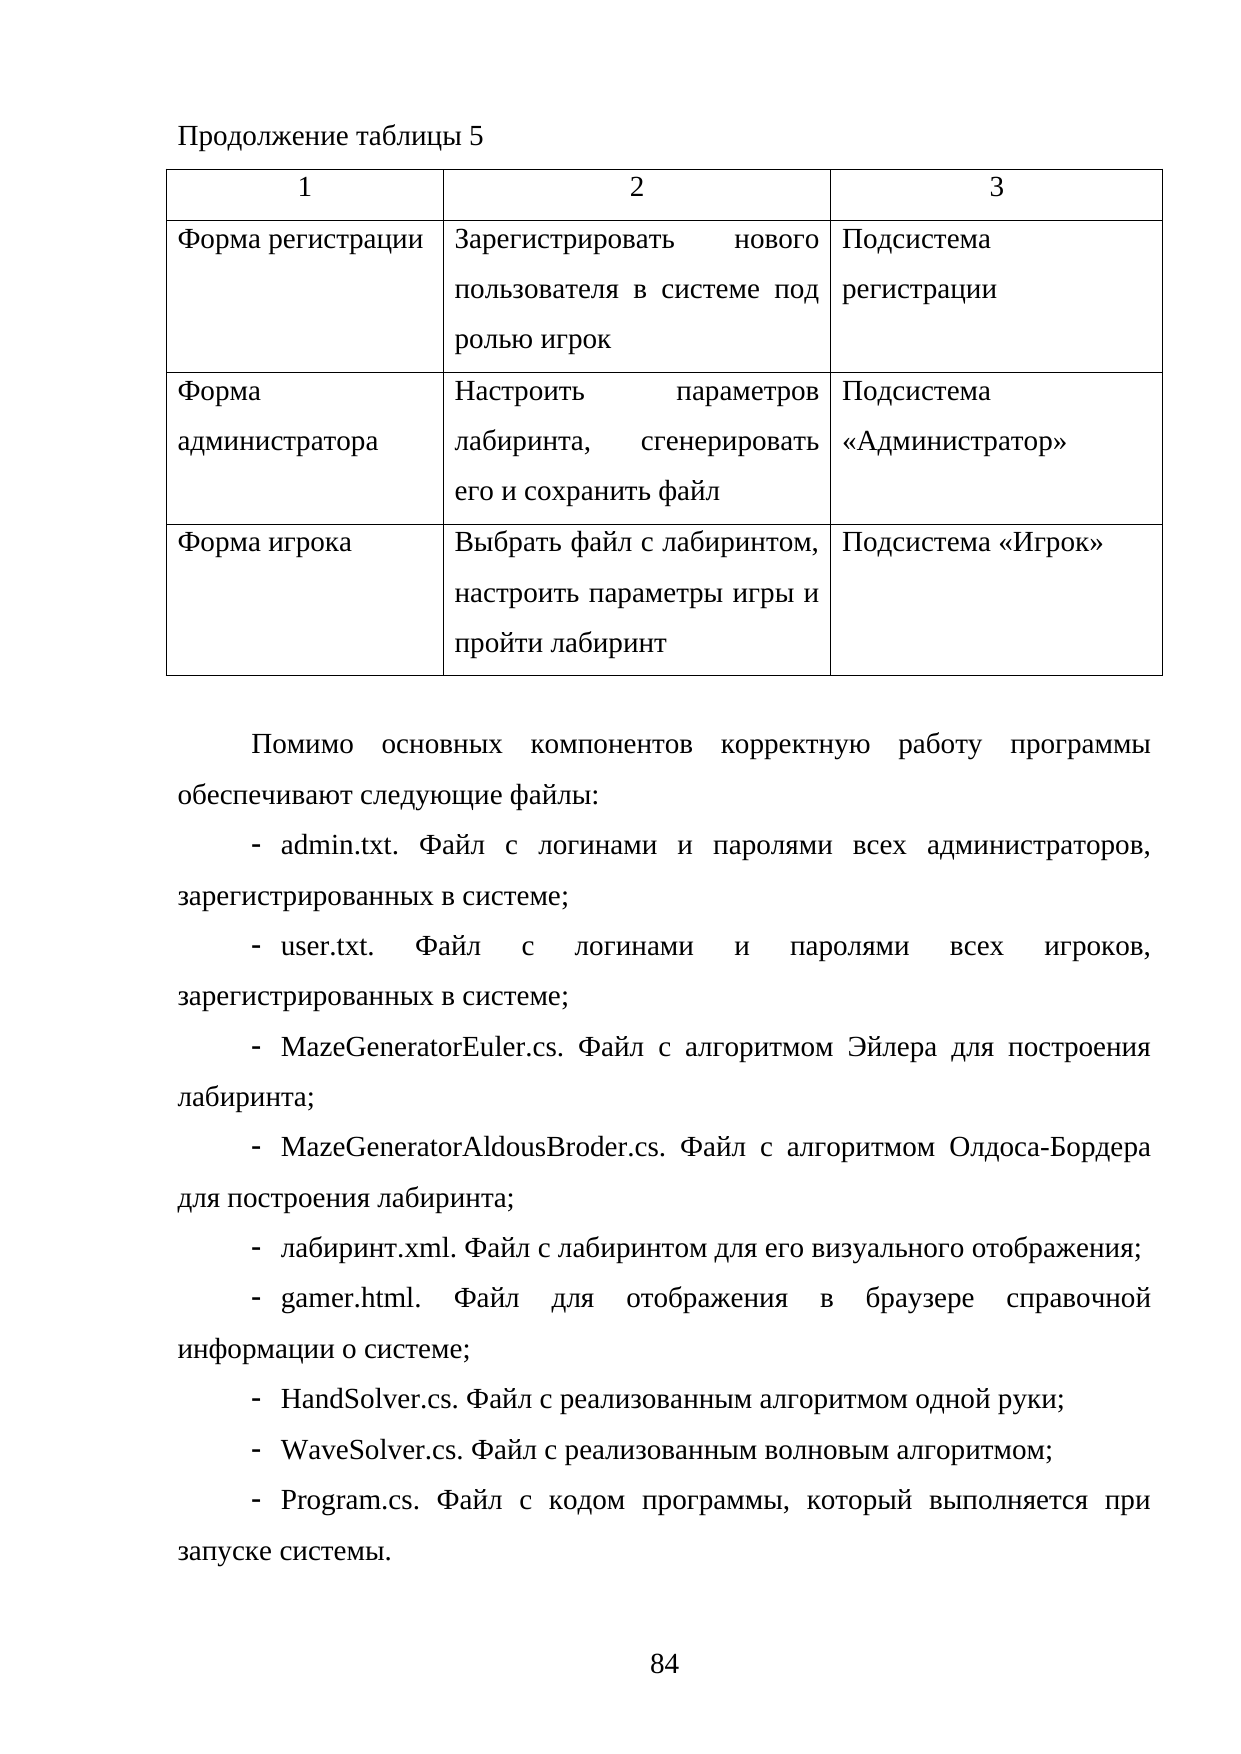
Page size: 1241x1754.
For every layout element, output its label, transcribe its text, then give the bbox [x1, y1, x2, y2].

list лабиринт.xml. Файл с лабиринтом для его визуального отображения; [177, 1230, 1152, 1264]
list user.txt. Файл с логинами и паролями всех игроков, зарегистрированных в системе; [177, 928, 1152, 1012]
text Помимо основных компонентов корректную работу программы обеспечивают следующие файлы: [177, 727, 1152, 811]
table_header 3 [831, 170, 1162, 220]
list Program.cs. Файл с кодом программы, который выполняется при запуске системы. [177, 1482, 1152, 1566]
table_cell Подсистема регистрации [831, 221, 1162, 372]
table_cell Форма администратора [167, 373, 443, 523]
list MazeGeneratorEuler.cs. Файл с алгоритмом Эйлера для построения лабиринта; [177, 1029, 1152, 1113]
table_cell Выбрать файл с лабиринтом, настроить параметры игры и пройти лабиринт [444, 525, 830, 675]
table_cell Подсистема «Игрок» [831, 525, 1162, 675]
list admin.txt. Файл с логинами и паролями всех администраторов, зарегистрированных в системе; [177, 827, 1152, 911]
table_cell Зарегистрировать нового пользователя в системе под ролью игрок [444, 221, 830, 372]
list WaveSolver.cs. Файл с реализованным волновым алгоритмом; [177, 1432, 1152, 1465]
table_cell Форма регистрации [167, 221, 443, 372]
list gamer.html. Файл для отображения в браузере справочной информации о системе; [177, 1281, 1152, 1364]
table_header 1 [167, 170, 443, 220]
table_cell Подсистема «Администратор» [831, 373, 1162, 523]
table_cell Форма игрока [167, 525, 443, 675]
table_header 2 [444, 170, 830, 220]
list HandSolver.cs. Файл с реализованным алгоритмом одной руки; [177, 1381, 1152, 1415]
list MazeGeneratorAldousBroder.cs. Файл с алгоритмом Олдоса-Бордера для построения лабиринта; [177, 1129, 1152, 1213]
table_cell Настроить параметров лабиринта, сгенерировать его и сохранить файл [444, 373, 830, 523]
text Продолжение таблицы 5 [177, 118, 1152, 152]
